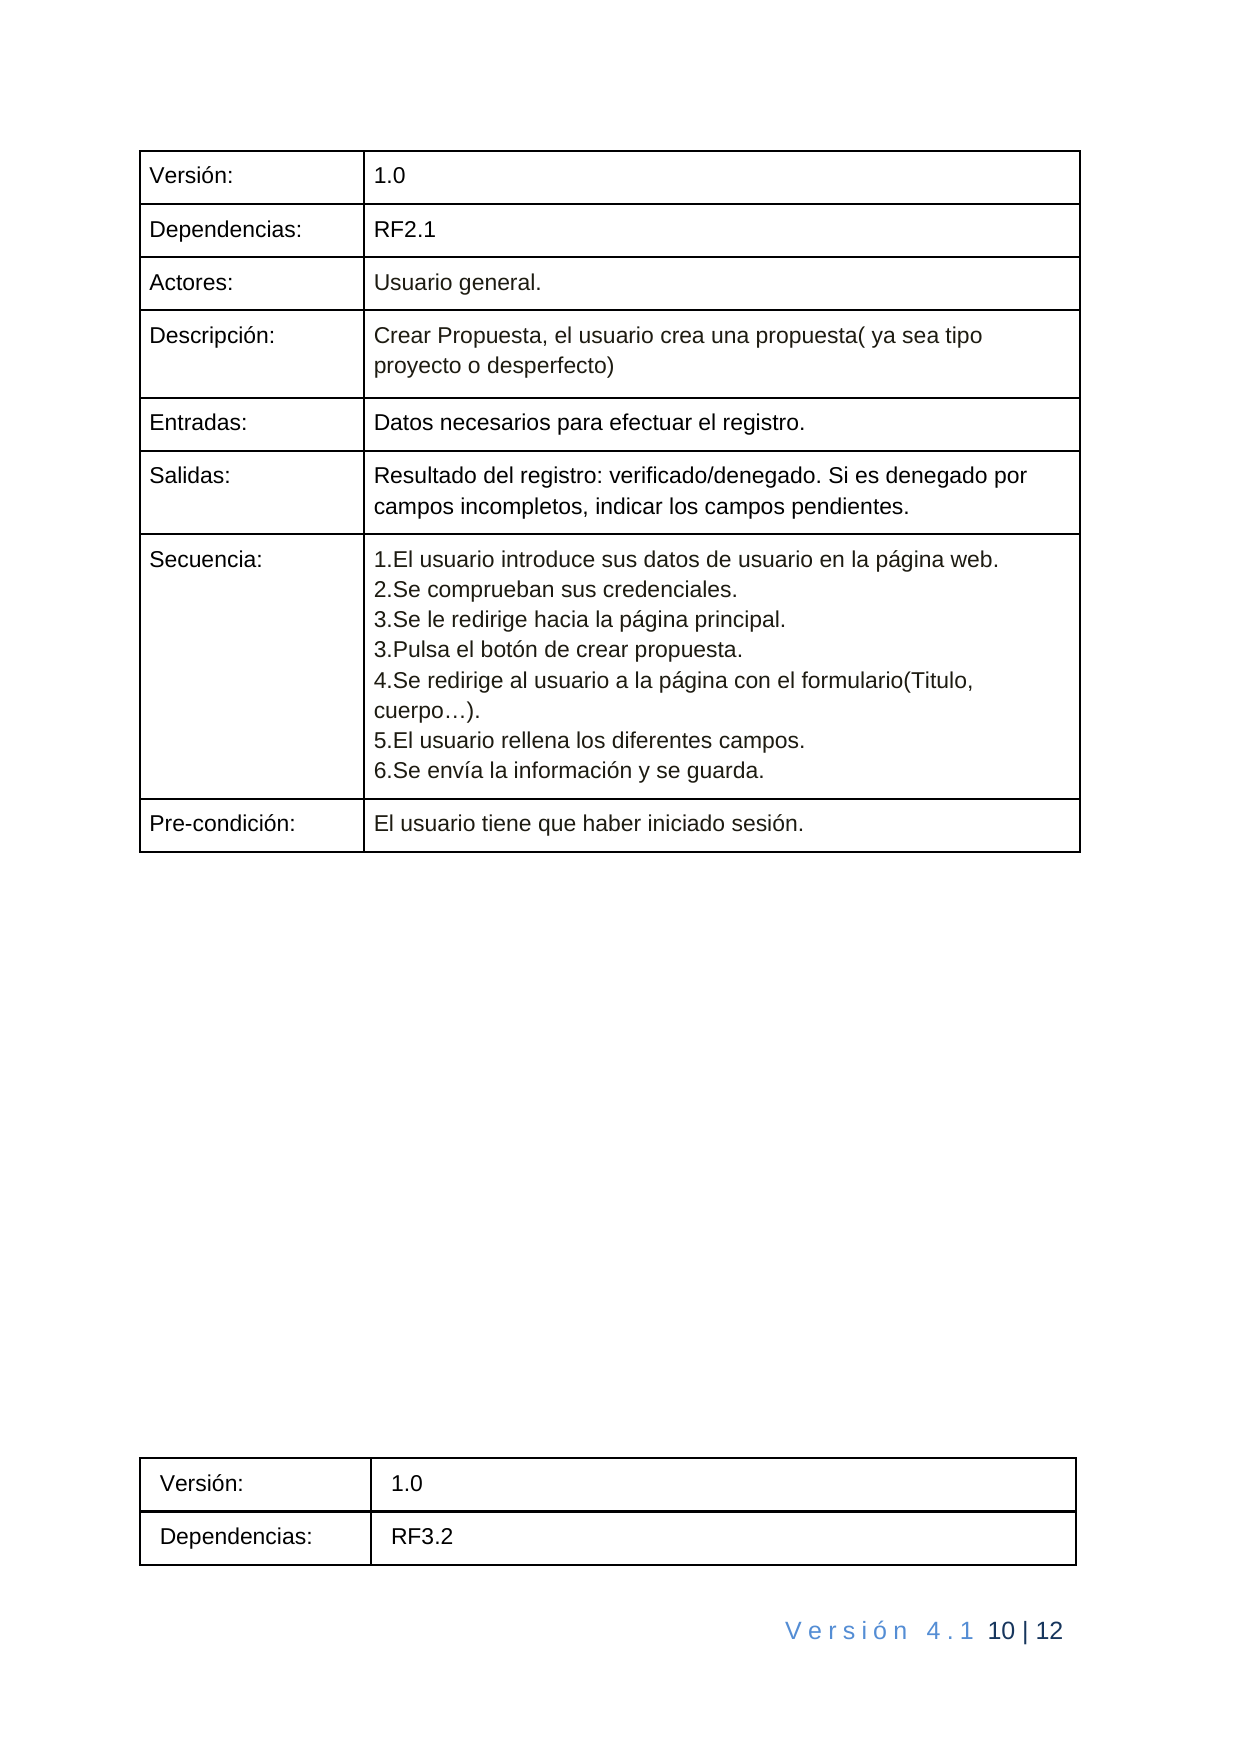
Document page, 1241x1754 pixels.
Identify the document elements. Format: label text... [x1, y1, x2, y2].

table_header Versión: [141, 1459, 370, 1510]
table_cell RF2.1 [365, 205, 1079, 256]
table_header 1.0 [372, 1459, 1075, 1510]
table_cell Datos necesarios para efectuar el registro. [365, 399, 1079, 450]
table_cell Dependencias: [141, 205, 363, 256]
table_cell Salidas: [141, 452, 363, 533]
table_cell Entradas: [141, 399, 363, 450]
table_cell Secuencia: [141, 535, 363, 798]
table_cell Resultado del registro: verificado/denegado. Si es denegado por campos incompletos, indicar los campos pendientes. [365, 452, 1079, 533]
table_cell Actores: [141, 258, 363, 309]
table_cell El usuario tiene que haber iniciado sesión. [365, 800, 1079, 851]
table_cell 1.El usuario introduce sus datos de usuario en la página web. 2.Se comprueban sus credenciales. 3.Se le redirige hacia la página principal. 3.Pulsa el botón de crear propuesta. 4.Se redirige al usuario a la página con el formulario(Titulo, cuerpo…). 5.El usuario rellena los diferentes campos. 6.Se envía la información y se guarda. [365, 535, 1079, 798]
table_cell Pre-condición: [141, 800, 363, 851]
table_cell Descripción: [141, 311, 363, 397]
table_cell Dependencias: [141, 1513, 370, 1563]
table_cell RF3.2 [372, 1513, 1075, 1563]
table_cell Crear Propuesta, el usuario crea una propuesta( ya sea tipo proyecto o desperfecto) [365, 311, 1079, 397]
table_header Versión: [141, 152, 363, 203]
table_cell Usuario general. [365, 258, 1079, 309]
table_header 1.0 [365, 152, 1079, 203]
